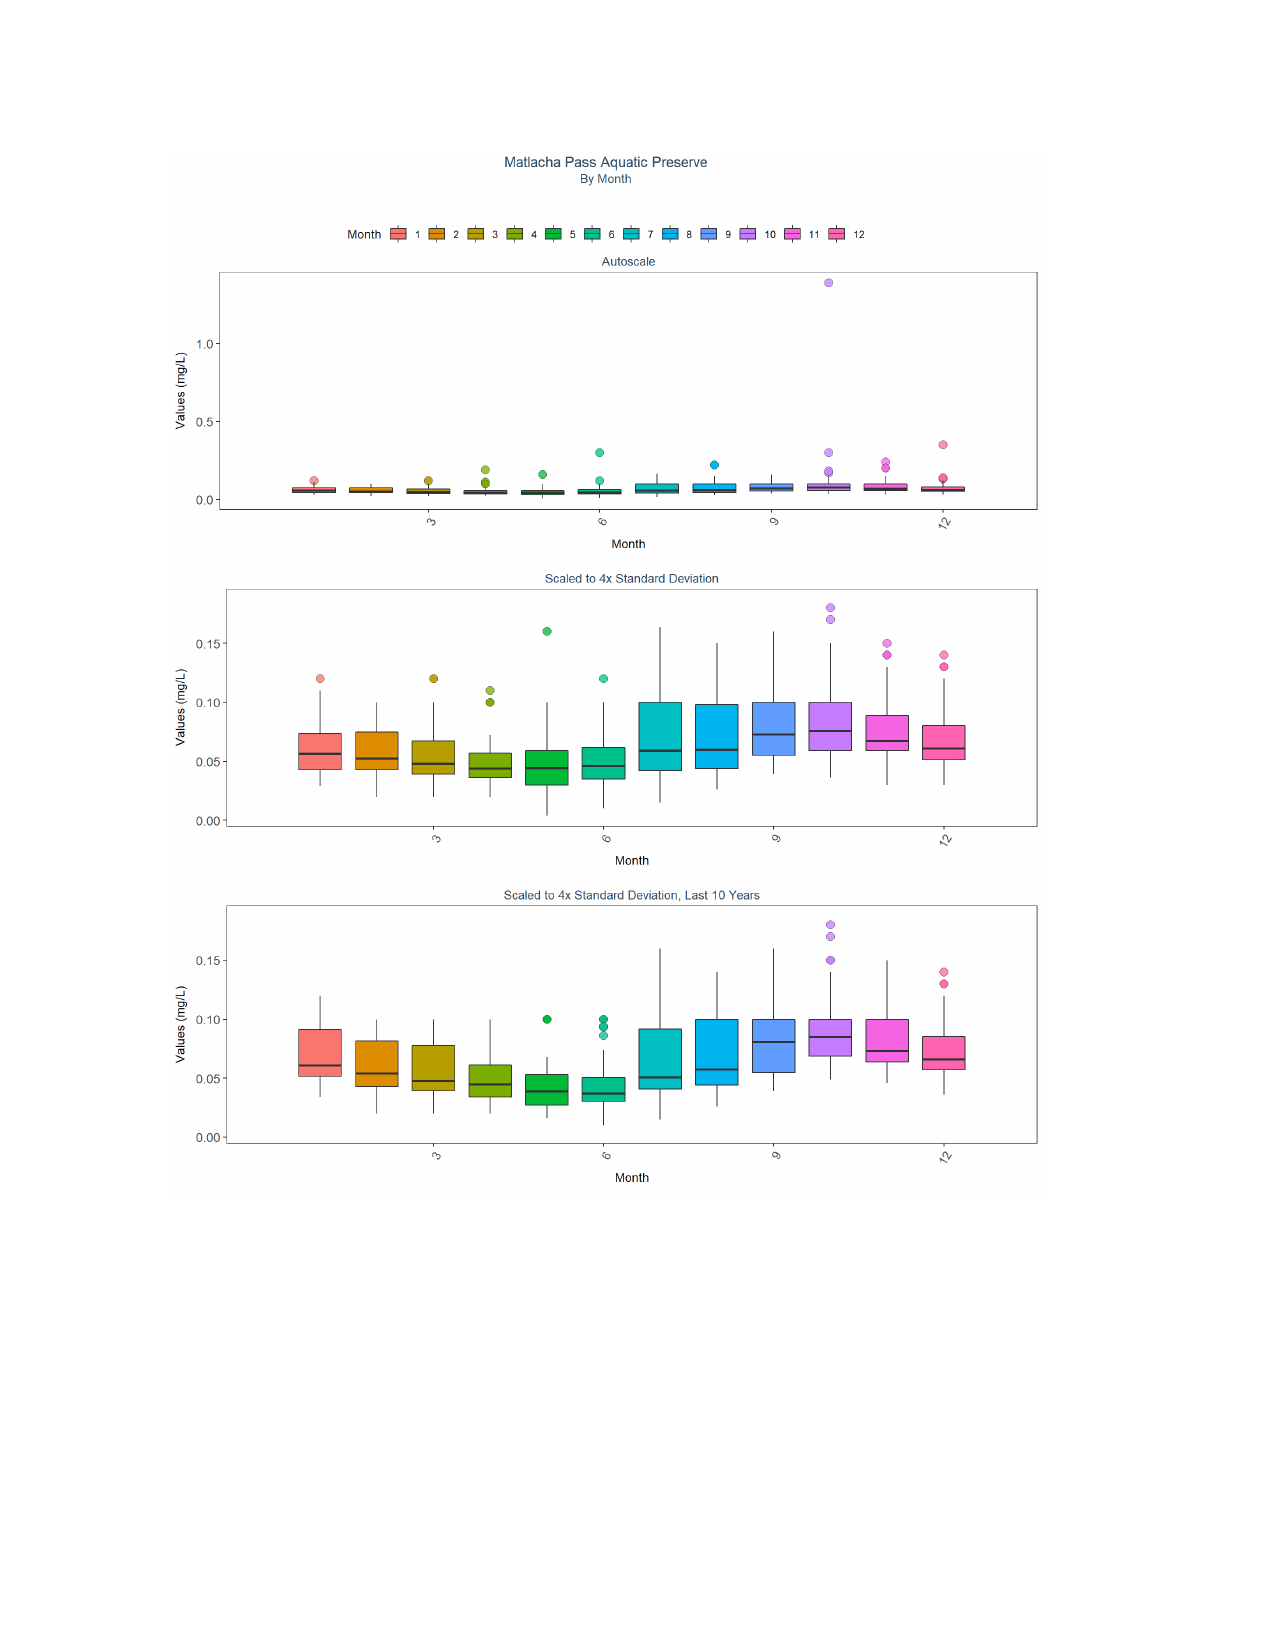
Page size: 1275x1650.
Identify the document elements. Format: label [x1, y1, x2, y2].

picture [168, 150, 1044, 1200]
